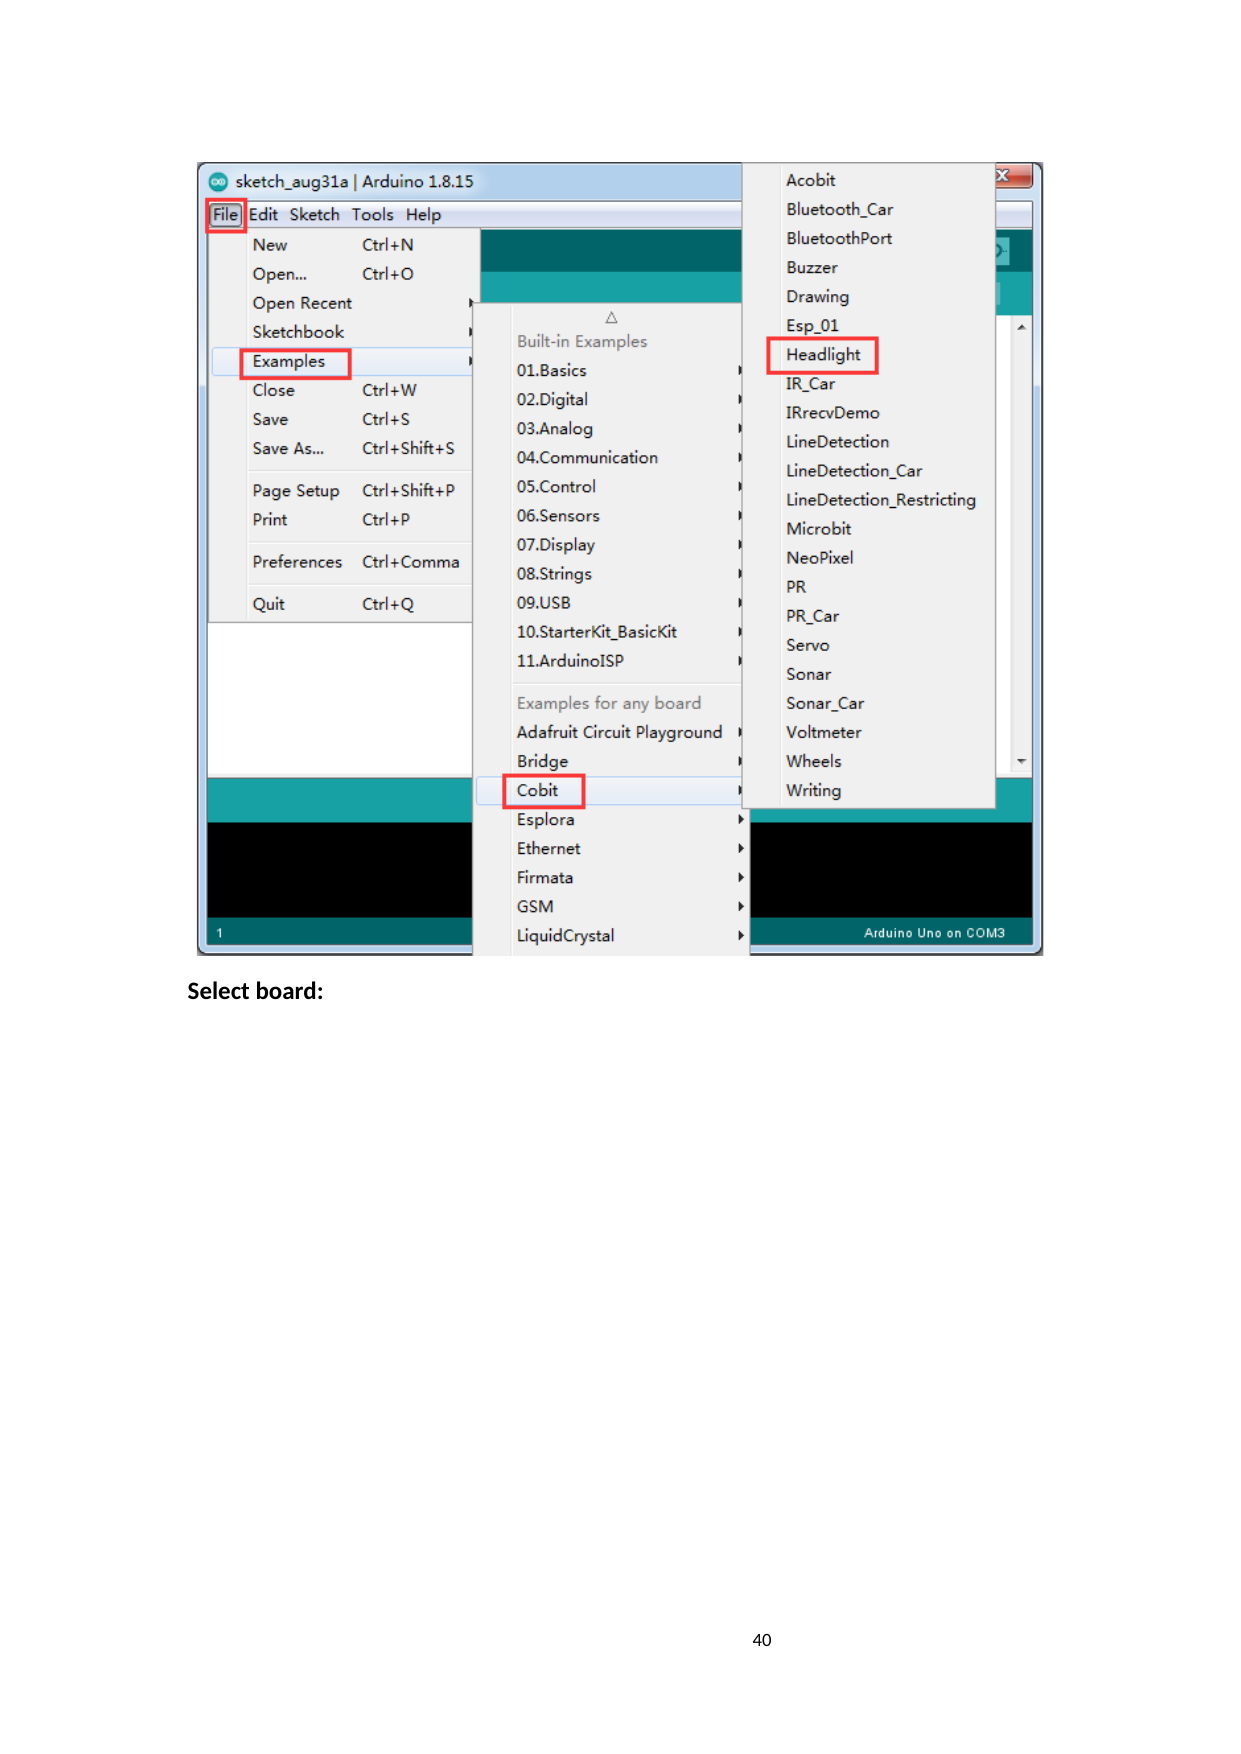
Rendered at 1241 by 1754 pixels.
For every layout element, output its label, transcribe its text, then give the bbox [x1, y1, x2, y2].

text Select board: [187, 974, 1053, 1007]
picture [196, 162, 1044, 956]
